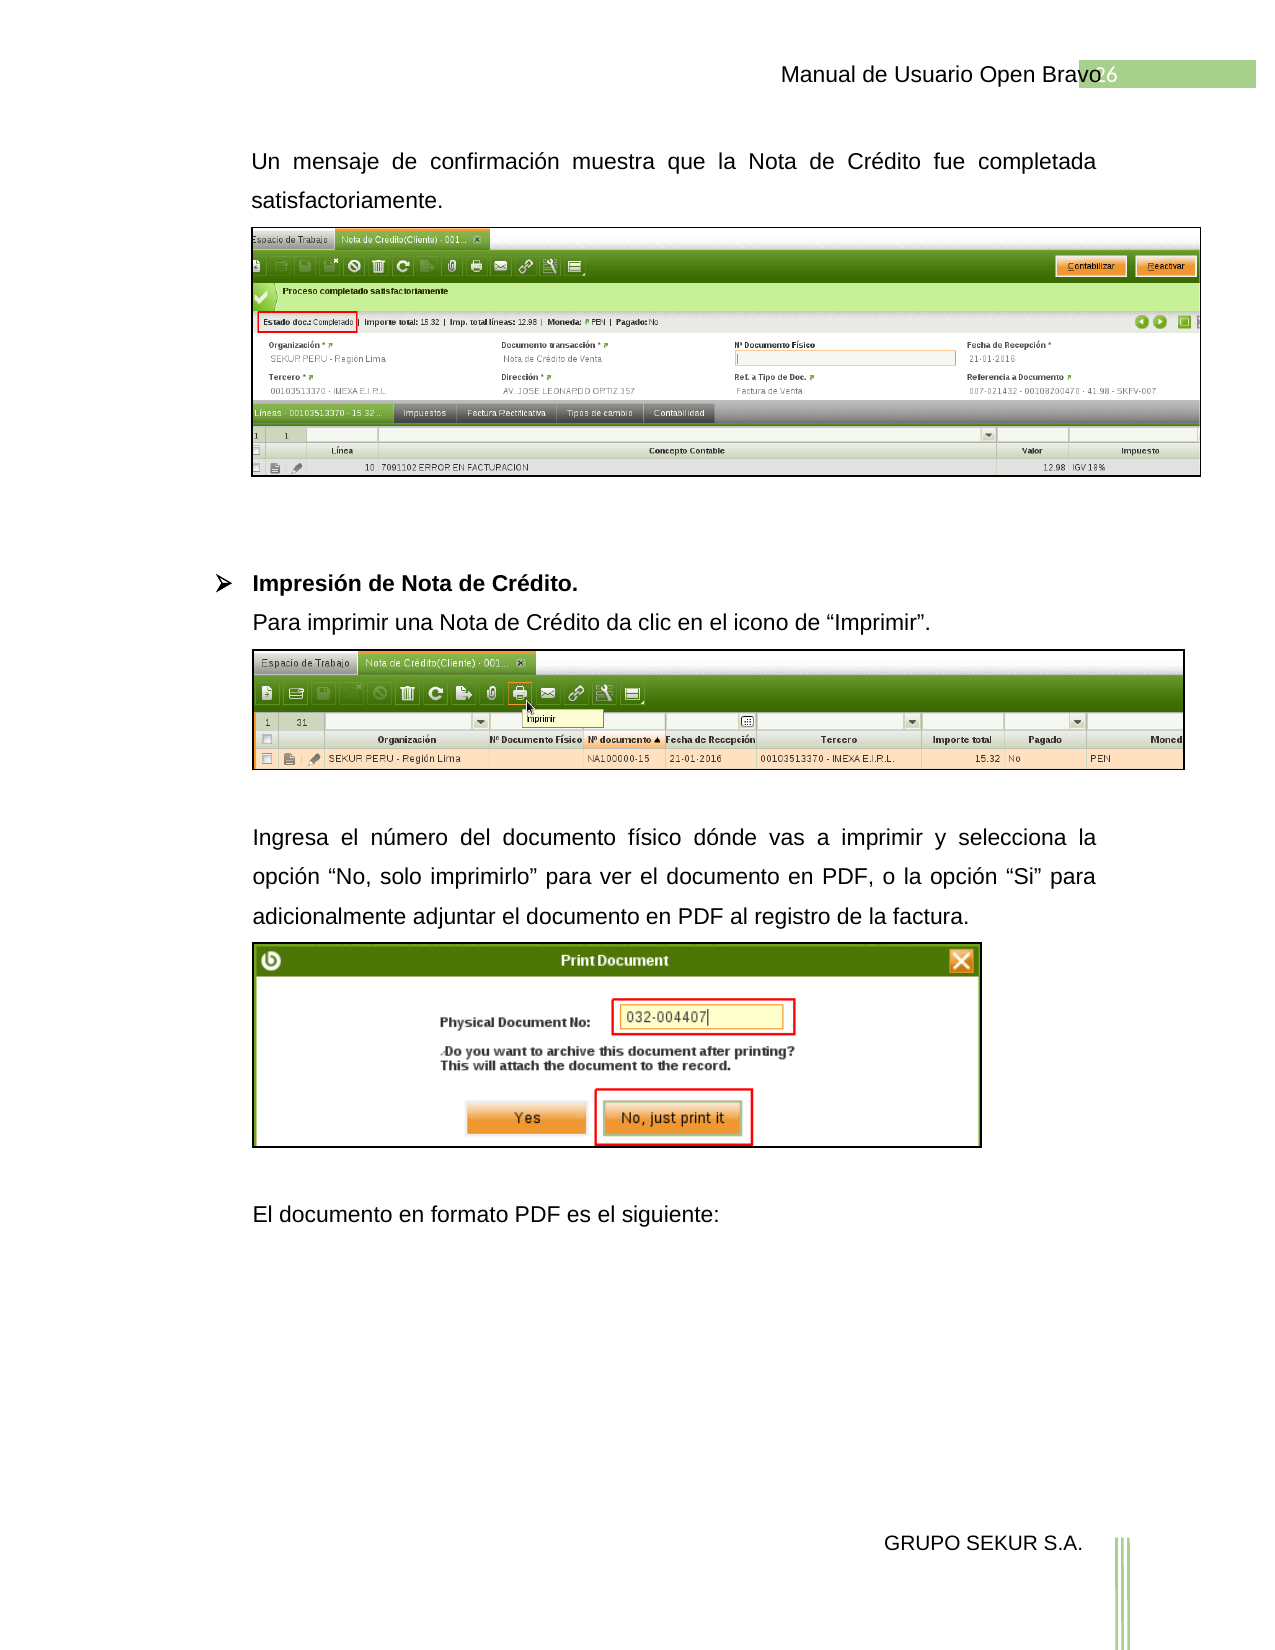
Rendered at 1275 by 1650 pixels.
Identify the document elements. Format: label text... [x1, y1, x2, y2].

list El documento en formato PDF es el siguiente: [252, 1201, 1098, 1227]
list Ingresa el número del documento físico dónde vas a imprimir y selecciona la opción “No, solo imprimirlo” para ver el documento en PDF, o la opción “Si” para adicionalmente adjuntar el documento en PDF al registro de la factura. [252, 824, 1098, 929]
text Un mensaje de confirmación muestra que la Nota de Crédito fue completada satisfactoriamente. [251, 148, 1098, 213]
picture [254, 651, 1183, 769]
picture [254, 944, 980, 1146]
text Para imprimir una Nota de Crédito da clic en el icono de “Imprimir”. [252, 609, 1098, 636]
picture [253, 228, 1200, 475]
list Impresión de Nota de Crédito. [215, 570, 1098, 596]
